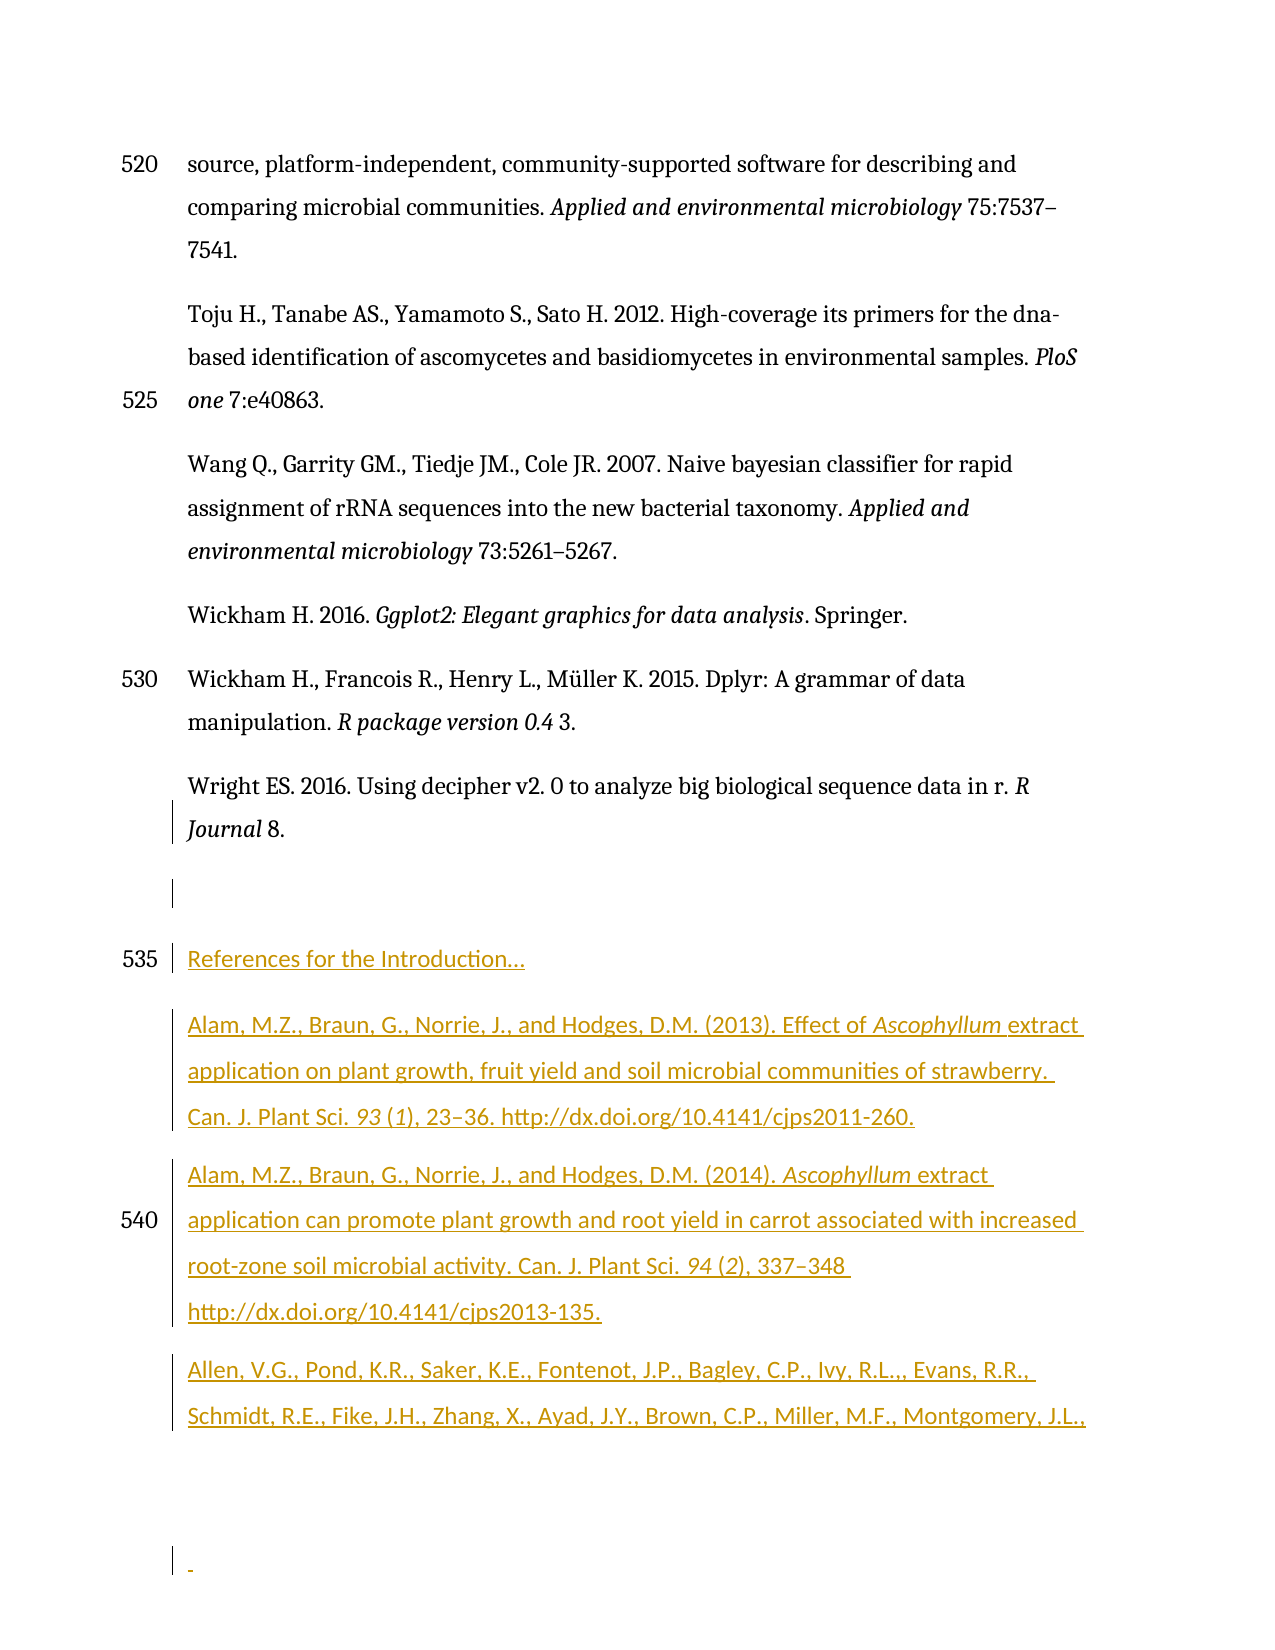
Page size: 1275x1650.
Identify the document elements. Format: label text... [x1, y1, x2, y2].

text Toju H., Tanabe AS., Yamamoto S., Sato H. 2012. High-coverage its primers for the dna-based identification of ascomycetes and basidiomycetes in environmental samples. PloS one 7:e40863. [187, 300, 1088, 415]
text Wright ES. 2016. Using decipher v2. 0 to analyze big biological sequence data in r. R Journal 8. [187, 772, 1088, 843]
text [187, 150, 1088, 265]
text Wickham H., Francois R., Henry L., Müller K. 2015. Dplyr: A grammar of data manipulation. R package version 0.4 3. [187, 664, 1088, 736]
text Wickham H. 2016. Ggplot2: Elegant graphics for data analysis. Springer. [187, 601, 1088, 629]
text Wang Q., Garrity GM., Tiedje JM., Cole JR. 2007. Naive bayesian classifier for rapid assignment of rRNA sequences into the new bacterial taxonomy. Applied and environmental microbiology 73:5261–5267. [187, 450, 1088, 565]
